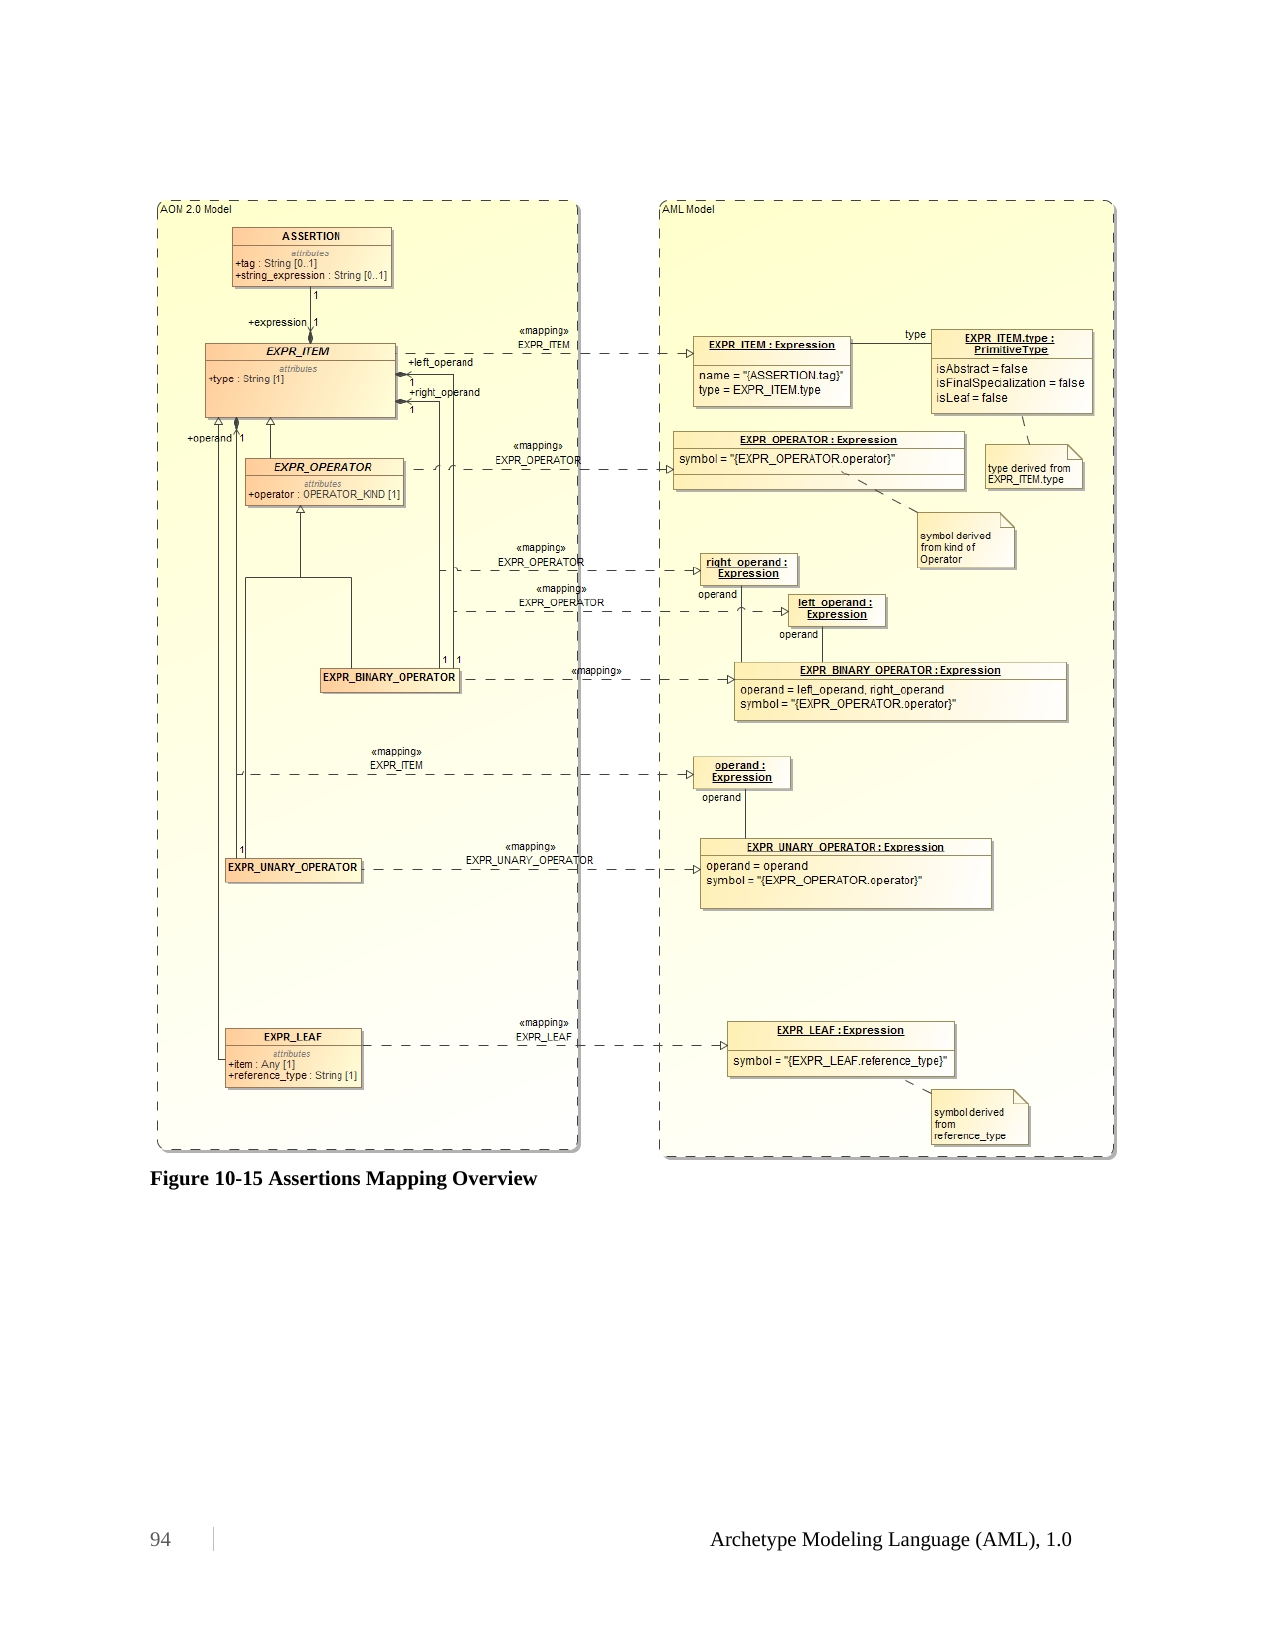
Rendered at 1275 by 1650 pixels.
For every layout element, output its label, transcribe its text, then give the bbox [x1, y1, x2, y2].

picture [150, 190, 1125, 1166]
